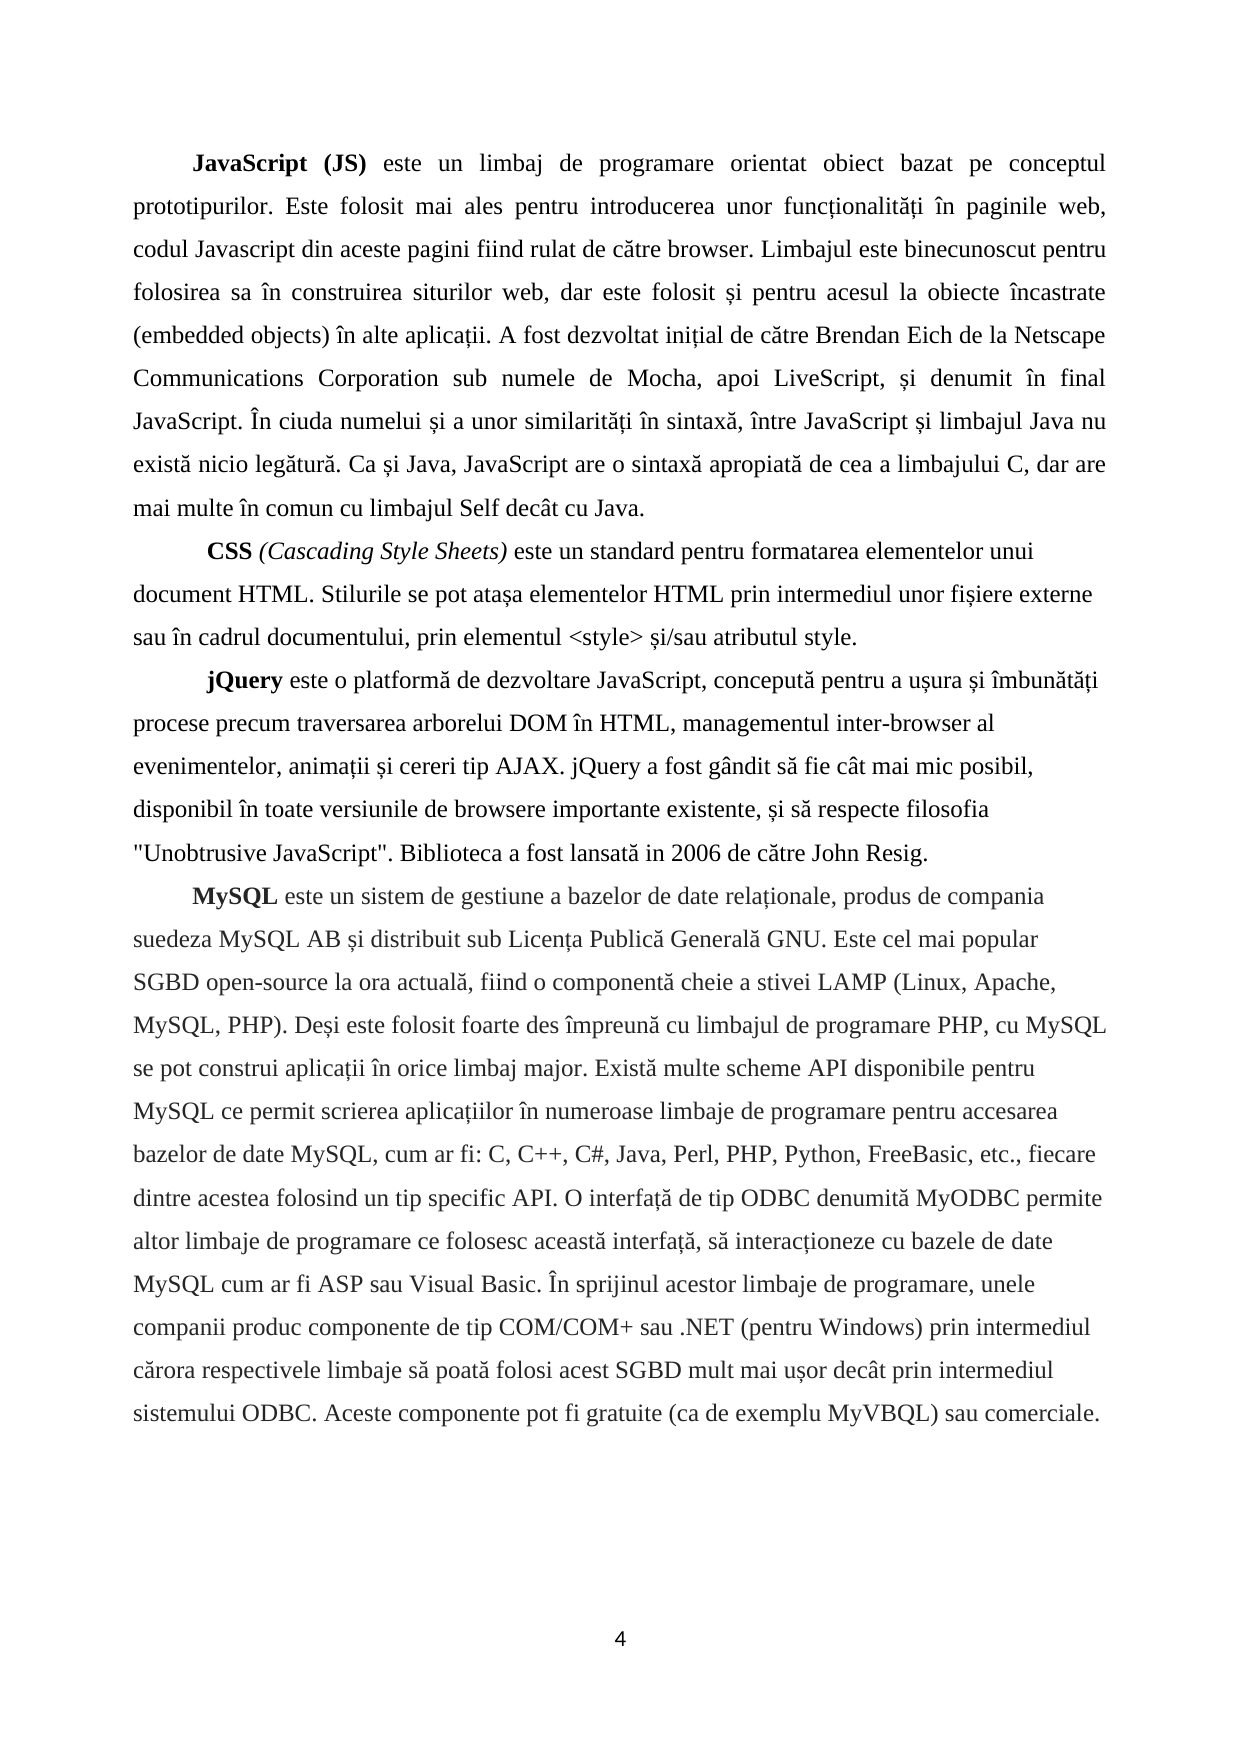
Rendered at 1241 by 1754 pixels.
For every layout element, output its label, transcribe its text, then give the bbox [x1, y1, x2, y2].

text jQuery este o platformă de dezvoltare JavaScript, concepută pentru a ușura și îmbunătăți procese precum traversarea arborelui DOM în HTML, managementul inter-browser al evenimentelor, animații și cereri tip AJAX. jQuery a fost gândit să fie cât mai mic posibil, disponibil în toate versiunile de browsere importante existente, și să respecte filosofia "Unobtrusive JavaScript". Biblioteca a fost lansată in 2006 de către John Resig. [133, 665, 1107, 866]
text CSS (Cascading Style Sheets) este un standard pentru formatarea elementelor unui document HTML. Stilurile se pot atașa elementelor HTML prin intermediul unor fișiere externe sau în cadrul documentului, prin elementul <style> și/sau atributul style. [133, 536, 1107, 651]
text JavaScript (JS) este un limbaj de programare orientat obiect bazat pe conceptul prototipurilor. Este folosit mai ales pentru introducerea unor funcționalități în paginile web, codul Javascript din aceste pagini fiind rulat de către browser. Limbajul este binecunoscut pentru folosirea sa în construirea siturilor web, dar este folosit și pentru acesul la obiecte încastrate (embedded objects) în alte aplicații. A fost dezvoltat inițial de către Brendan Eich de la Netscape Communications Corporation sub numele de Mocha, apoi LiveScript, și denumit în final JavaScript. În ciuda numelui și a unor similarități în sintaxă, între JavaScript și limbajul Java nu există nicio legătură. Ca și Java, JavaScript are o sintaxă apropiată de cea a limbajului C, dar are mai multe în comun cu limbajul Self decât cu Java. [133, 148, 1107, 521]
text MySQL este un sistem de gestiune a bazelor de date relaționale, produs de compania suedeza MySQL AB și distribuit sub Licența Publică Generală GNU. Este cel mai popular SGBD open-source la ora actuală, fiind o componentă cheie a stivei LAMP (Linux, Apache, MySQL, PHP). Deși este folosit foarte des împreună cu limbajul de programare PHP, cu MySQL se pot construi aplicații în orice limbaj major. Există multe scheme API disponibile pentru MySQL ce permit scrierea aplicațiilor în numeroase limbaje de programare pentru accesarea bazelor de date MySQL, cum ar fi: C, C++, C#, Java, Perl, PHP, Python, FreeBasic, etc., fiecare dintre acestea folosind un tip specific API. O interfață de tip ODBC denumită MyODBC permite altor limbaje de programare ce folosesc această interfață, să interacționeze cu bazele de date MySQL cum ar fi ASP sau Visual Basic. În sprijinul acestor limbaje de programare, unele companii produc componente de tip COM/COM+ sau .NET (pentru Windows) prin intermediul cărora respectivele limbaje să poată folosi acest SGBD mult mai ușor decât prin intermediul sistemului ODBC. Aceste componente pot fi gratuite (ca de exemplu MyVBQL) sau comerciale. [133, 881, 1107, 1427]
